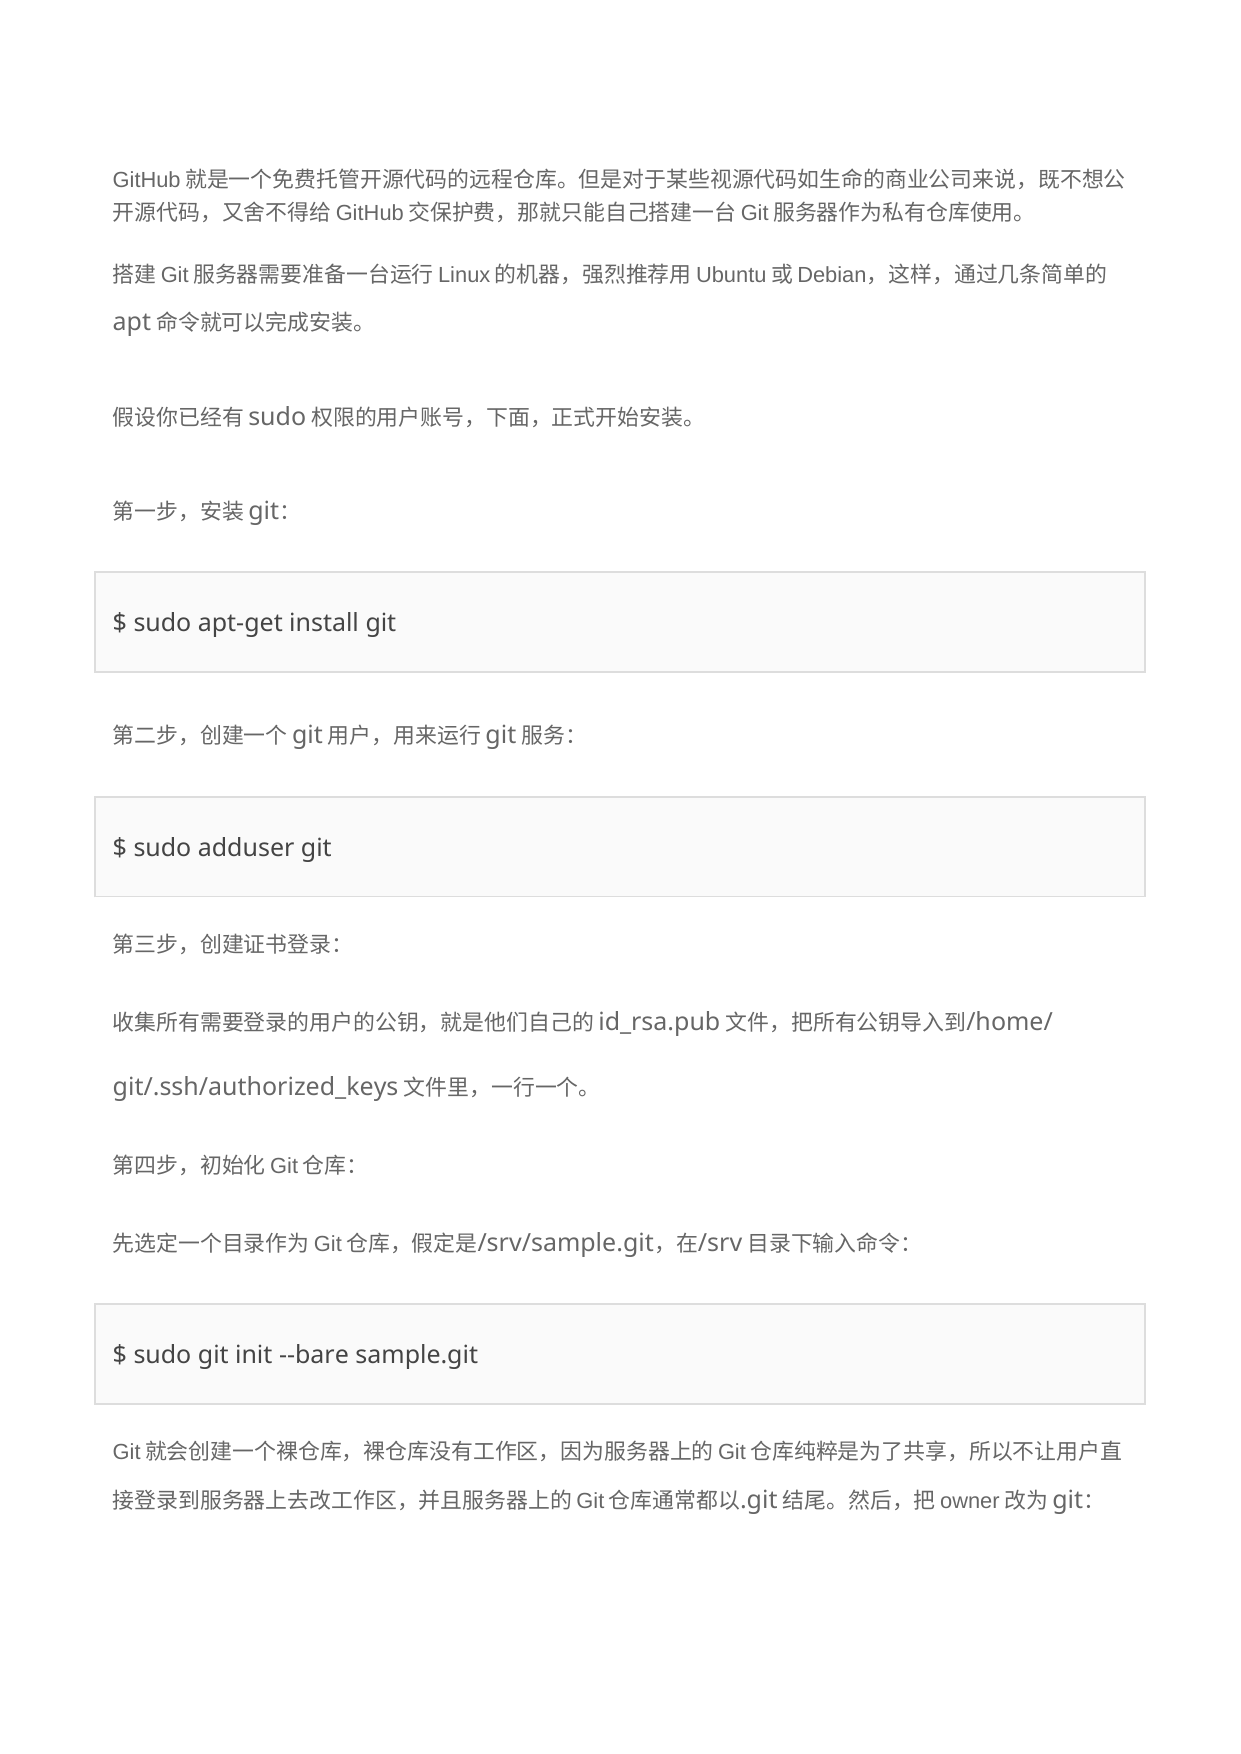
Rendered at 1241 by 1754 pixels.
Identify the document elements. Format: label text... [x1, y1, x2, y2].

text 收集所有需要登录的用户的公钥，就是他们自己的id_rsa.pub文件，把所有公钥导入到/home/git/.ssh/authorized_keys文件里，一行一个。 [112, 988, 1128, 1118]
text 第四步，初始化Git仓库： [112, 1147, 1128, 1180]
text GitHub就是一个免费托管开源代码的远程仓库。但是对于某些视源代码如生命的商业公司来说，既不想公开源代码，又舍不得给GitHub交保护费，那就只能自己搭建一台Git服务器作为私有仓库使用。 [112, 162, 1128, 227]
text 第一步，安装git： [112, 477, 1128, 542]
text $ sudo adduser git [96, 798, 1144, 896]
text 第三步，创建证书登录： [112, 927, 1128, 959]
text $ sudo git init --bare sample.git [96, 1305, 1144, 1403]
text $ sudo apt-get install git [96, 573, 1144, 671]
text 搭建Git服务器需要准备一台运行Linux的机器，强烈推荐用Ubuntu或Debian，这样，通过几条简单的apt命令就可以完成安装。 [112, 256, 1128, 354]
text Git就会创建一个裸仓库，裸仓库没有工作区，因为服务器上的Git仓库纯粹是为了共享，所以不让用户直接登录到服务器上去改工作区，并且服务器上的Git仓库通常都以.git结尾。然后，把owner改为git： [112, 1434, 1128, 1531]
text 假设你已经有sudo权限的用户账号，下面，正式开始安装。 [112, 383, 1128, 448]
text 第二步，创建一个git用户，用来运行git服务： [112, 702, 1128, 767]
text 先选定一个目录作为Git仓库，假定是/srv/sample.git，在/srv目录下输入命令： [112, 1209, 1128, 1274]
